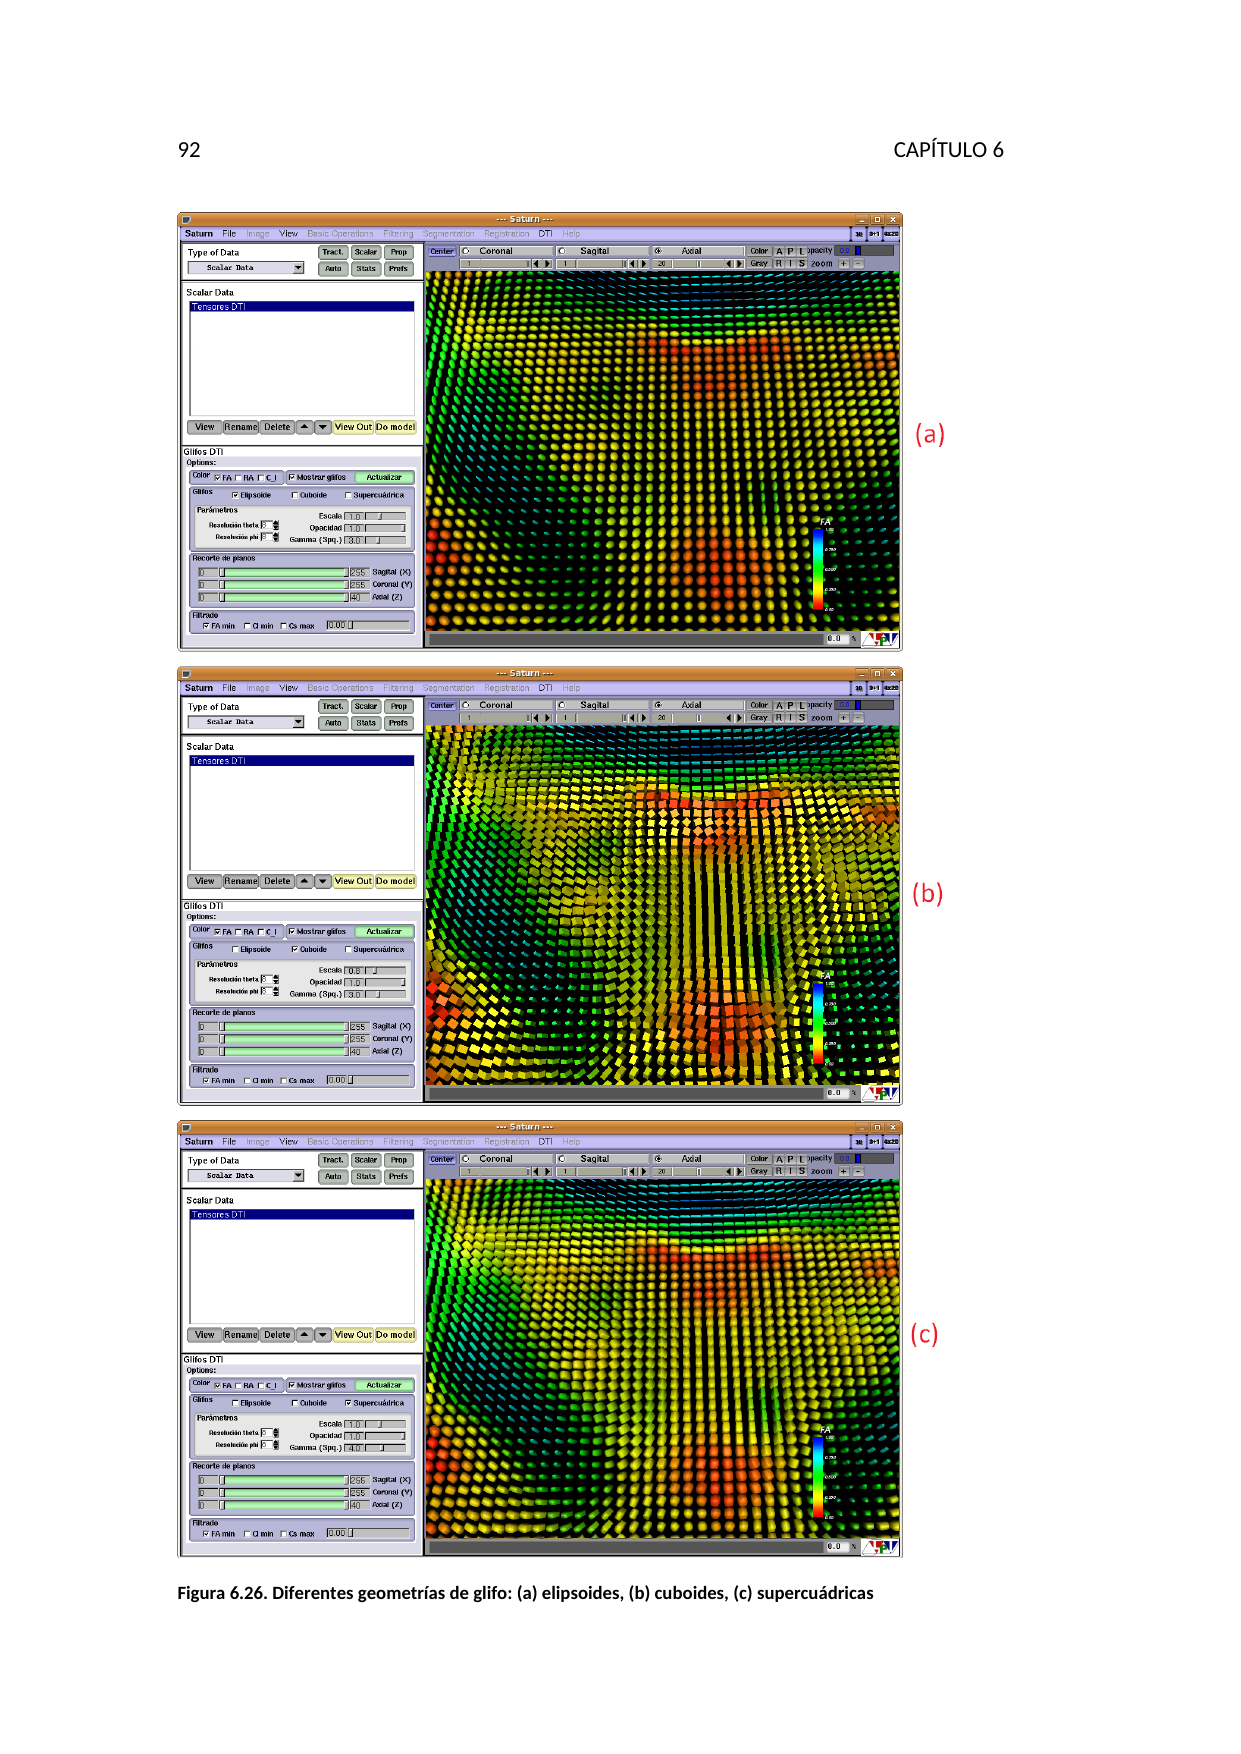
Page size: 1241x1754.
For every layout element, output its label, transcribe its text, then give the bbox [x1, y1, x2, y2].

picture [177, 212, 948, 1558]
